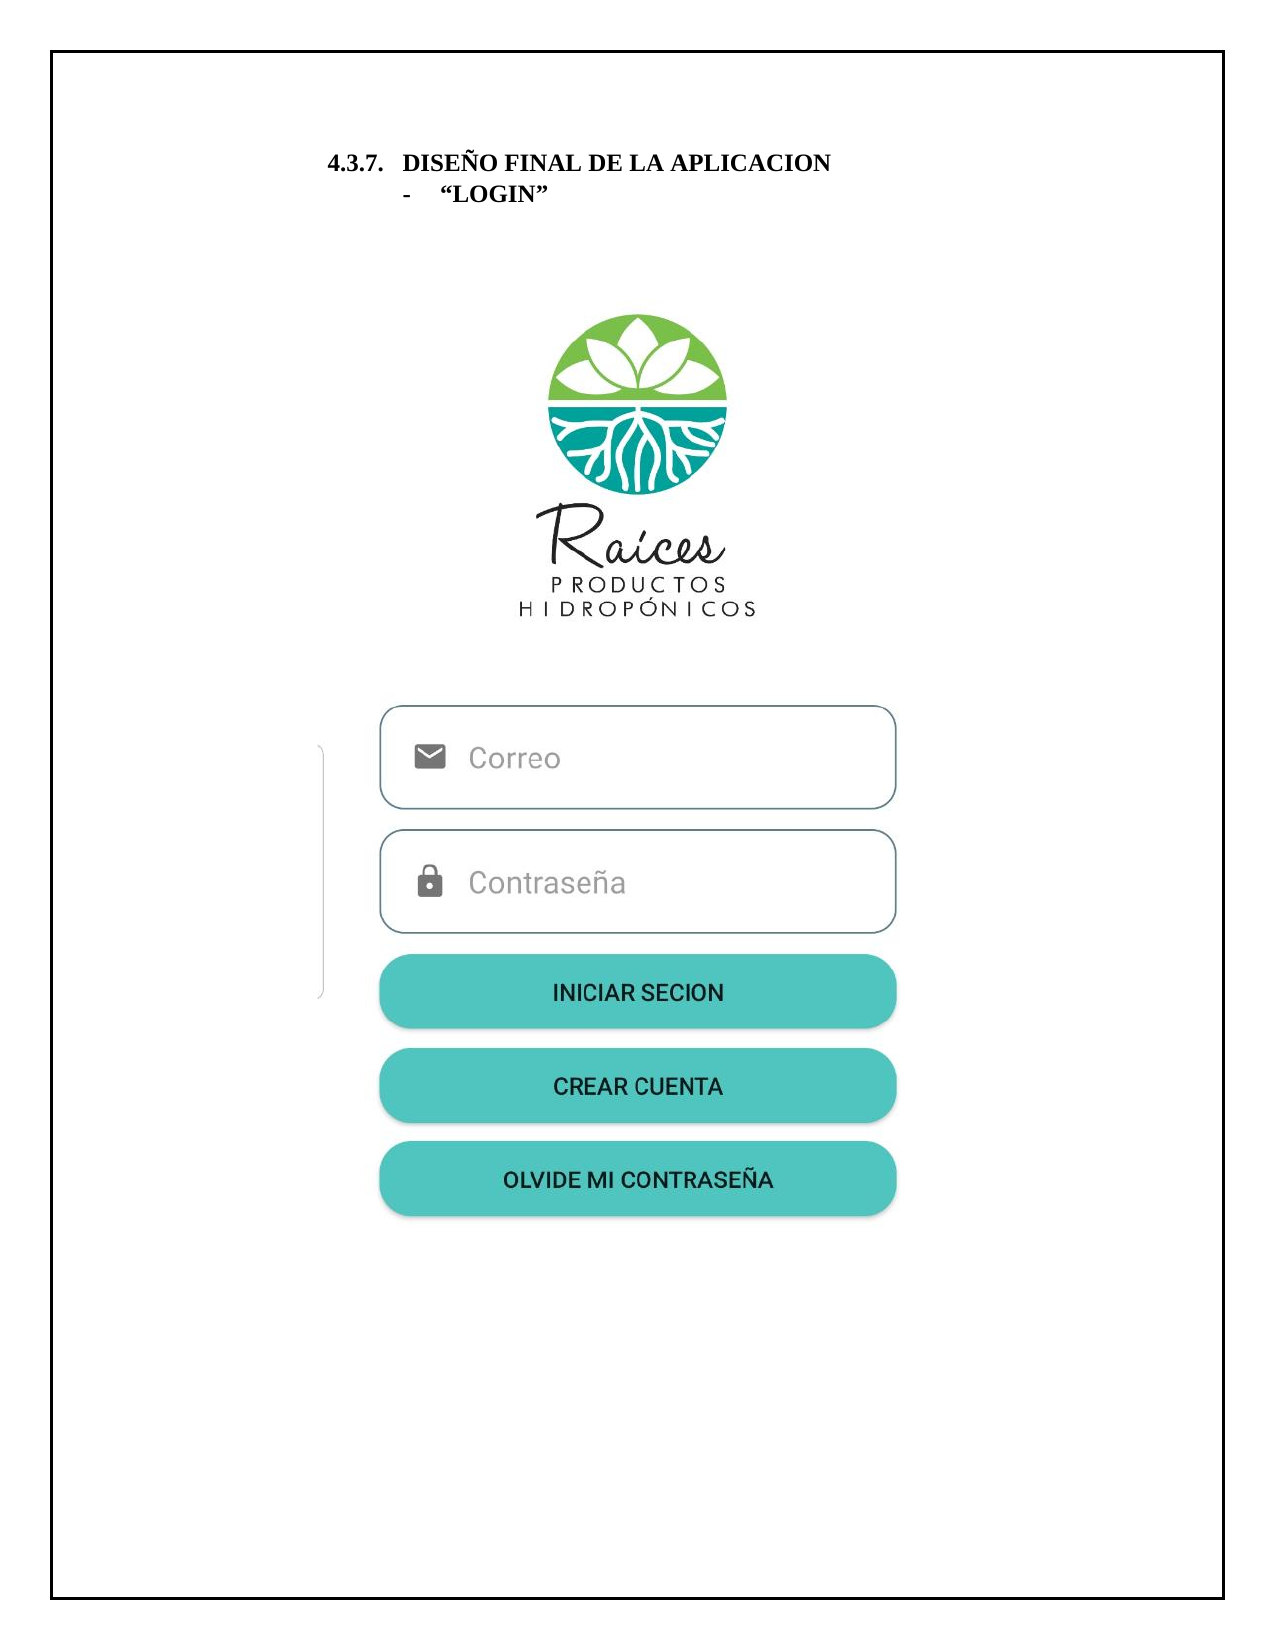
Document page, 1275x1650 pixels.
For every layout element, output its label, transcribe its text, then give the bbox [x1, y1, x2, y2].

picture [317, 237, 958, 1493]
list “LOGIN” [402, 179, 1098, 207]
list DISEÑO FINAL DE LA APLICACION [327, 148, 1098, 176]
